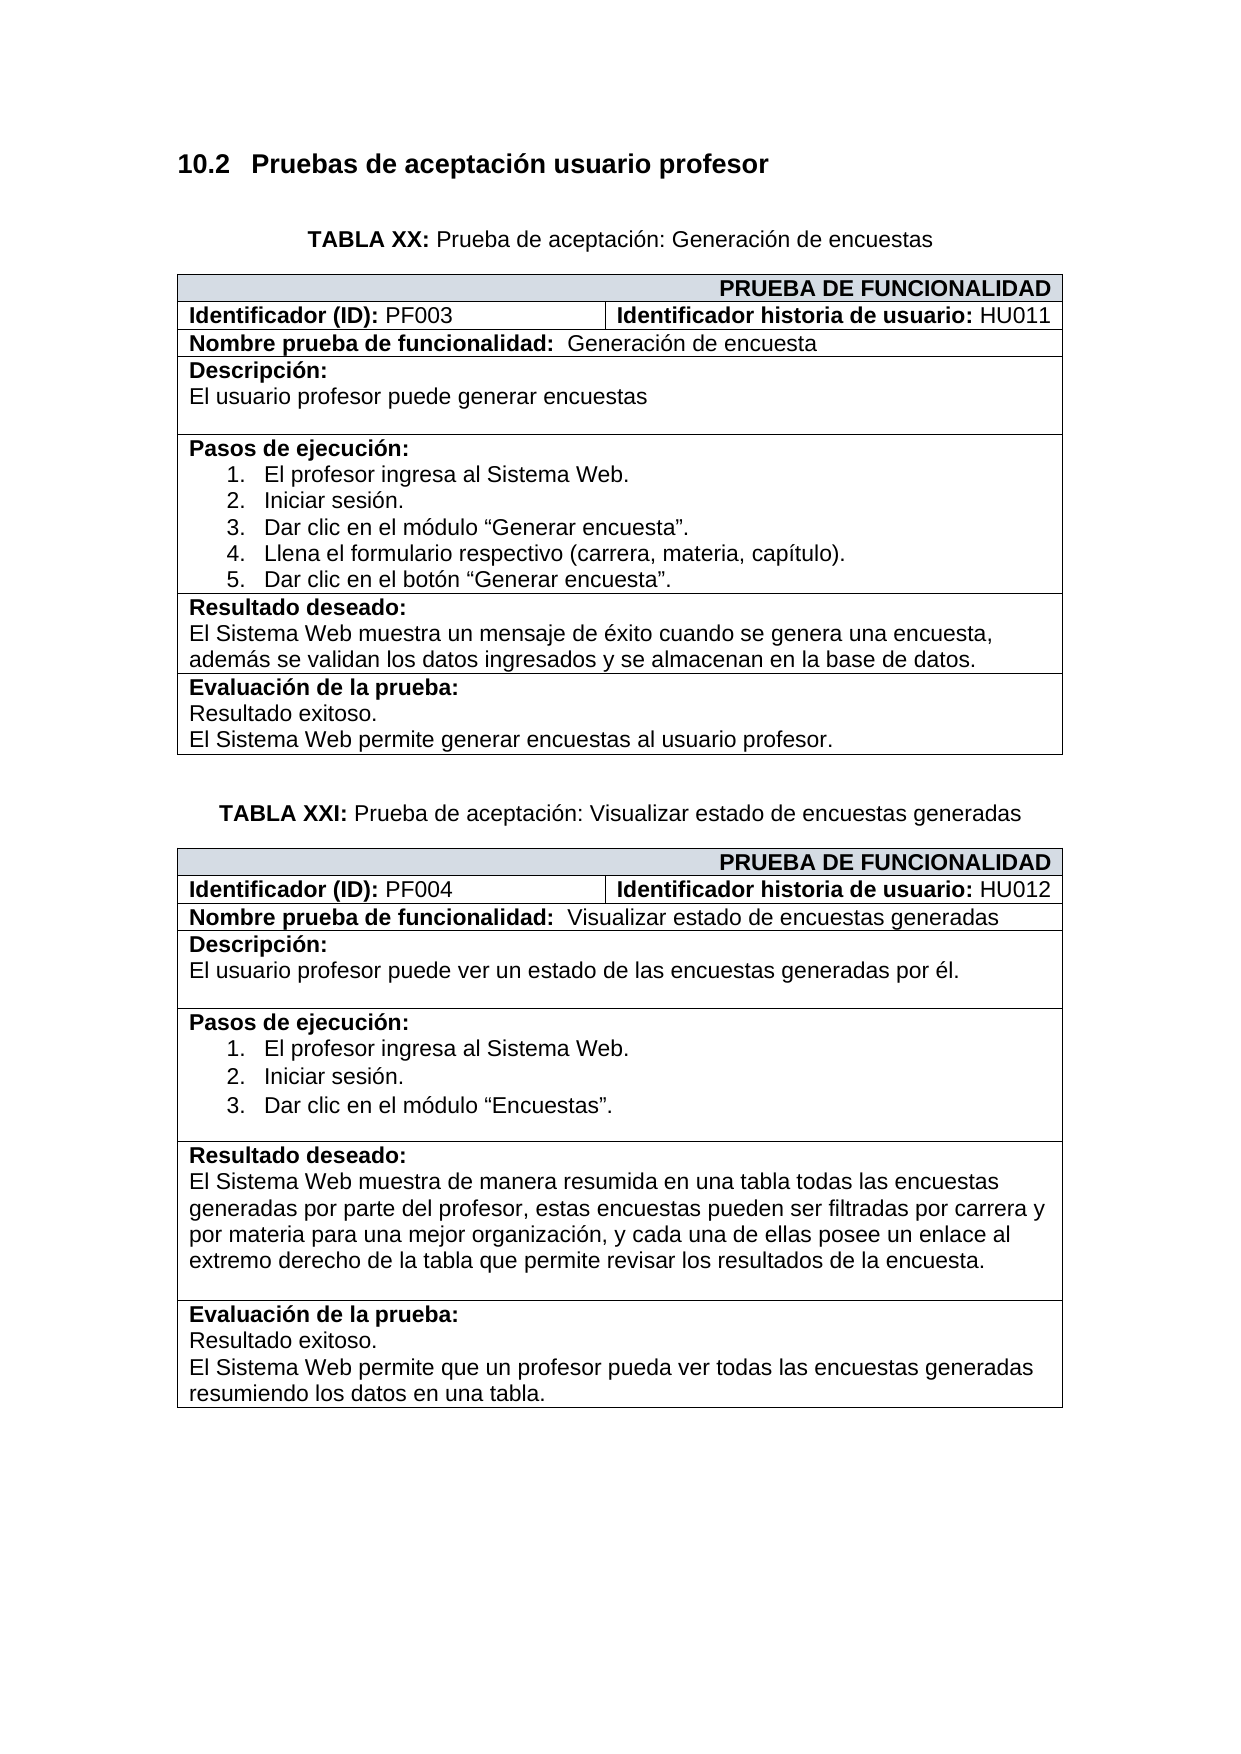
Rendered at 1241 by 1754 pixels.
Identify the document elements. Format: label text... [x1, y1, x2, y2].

table_cell Evaluación de la prueba: Resultado exitoso. El Sistema Web permite que un profesor pueda ver todas las encuestas generadas resumiendo los datos en una tabla. [178, 1301, 1062, 1407]
table_cell Resultado deseado: El Sistema Web muestra un mensaje de éxito cuando se genera una encuesta, además se validan los datos ingresados y se almacenan en la base de datos. [178, 594, 1062, 673]
table_cell Identificador historia de usuario: HU011 [606, 302, 1062, 328]
table_cell Descripción: El usuario profesor puede generar encuestas [178, 357, 1062, 433]
table_header PRUEBA DE FUNCIONALIDAD [178, 849, 1062, 875]
subtitle Pruebas de aceptación usuario profesor [177, 148, 1063, 179]
table_cell Resultado deseado: El Sistema Web muestra de manera resumida en una tabla todas las encuestas generadas por parte del profesor, estas encuestas pueden ser filtradas por carrera y por materia para una mejor organización, y cada una de ellas posee un enlace al extremo derecho de la tabla que permite revisar los resultados de la encuesta. [178, 1142, 1062, 1300]
text TABLA XXI: Prueba de aceptación: Visualizar estado de encuestas generadas [177, 800, 1063, 827]
table_cell Identificador (ID): PF003 [178, 302, 605, 328]
table_cell Evaluación de la prueba: Resultado exitoso. El Sistema Web permite generar encuestas al usuario profesor. [178, 674, 1062, 754]
table_cell Identificador historia de usuario: HU012 [606, 876, 1062, 902]
table_header PRUEBA DE FUNCIONALIDAD [178, 275, 1062, 301]
table_cell Pasos de ejecución: El profesor ingresa al Sistema Web. Iniciar sesión. Dar clic en el módulo “Encuestas”. [178, 1009, 1062, 1141]
table_cell Identificador (ID): PF004 [178, 876, 605, 902]
table_cell Nombre prueba de funcionalidad: Generación de encuesta [178, 330, 1062, 356]
table_cell Descripción: El usuario profesor puede ver un estado de las encuestas generadas por él. [178, 931, 1062, 1007]
table_cell Nombre prueba de funcionalidad: Visualizar estado de encuestas generadas [178, 904, 1062, 930]
text TABLA XX: Prueba de aceptación: Generación de encuestas [177, 226, 1063, 253]
table_cell Pasos de ejecución: El profesor ingresa al Sistema Web. Iniciar sesión. Dar clic en el módulo “Generar encuesta”. Llena el formulario respectivo (carrera, materia, capítulo). Dar clic en el botón “Generar encuesta”. [178, 435, 1062, 593]
